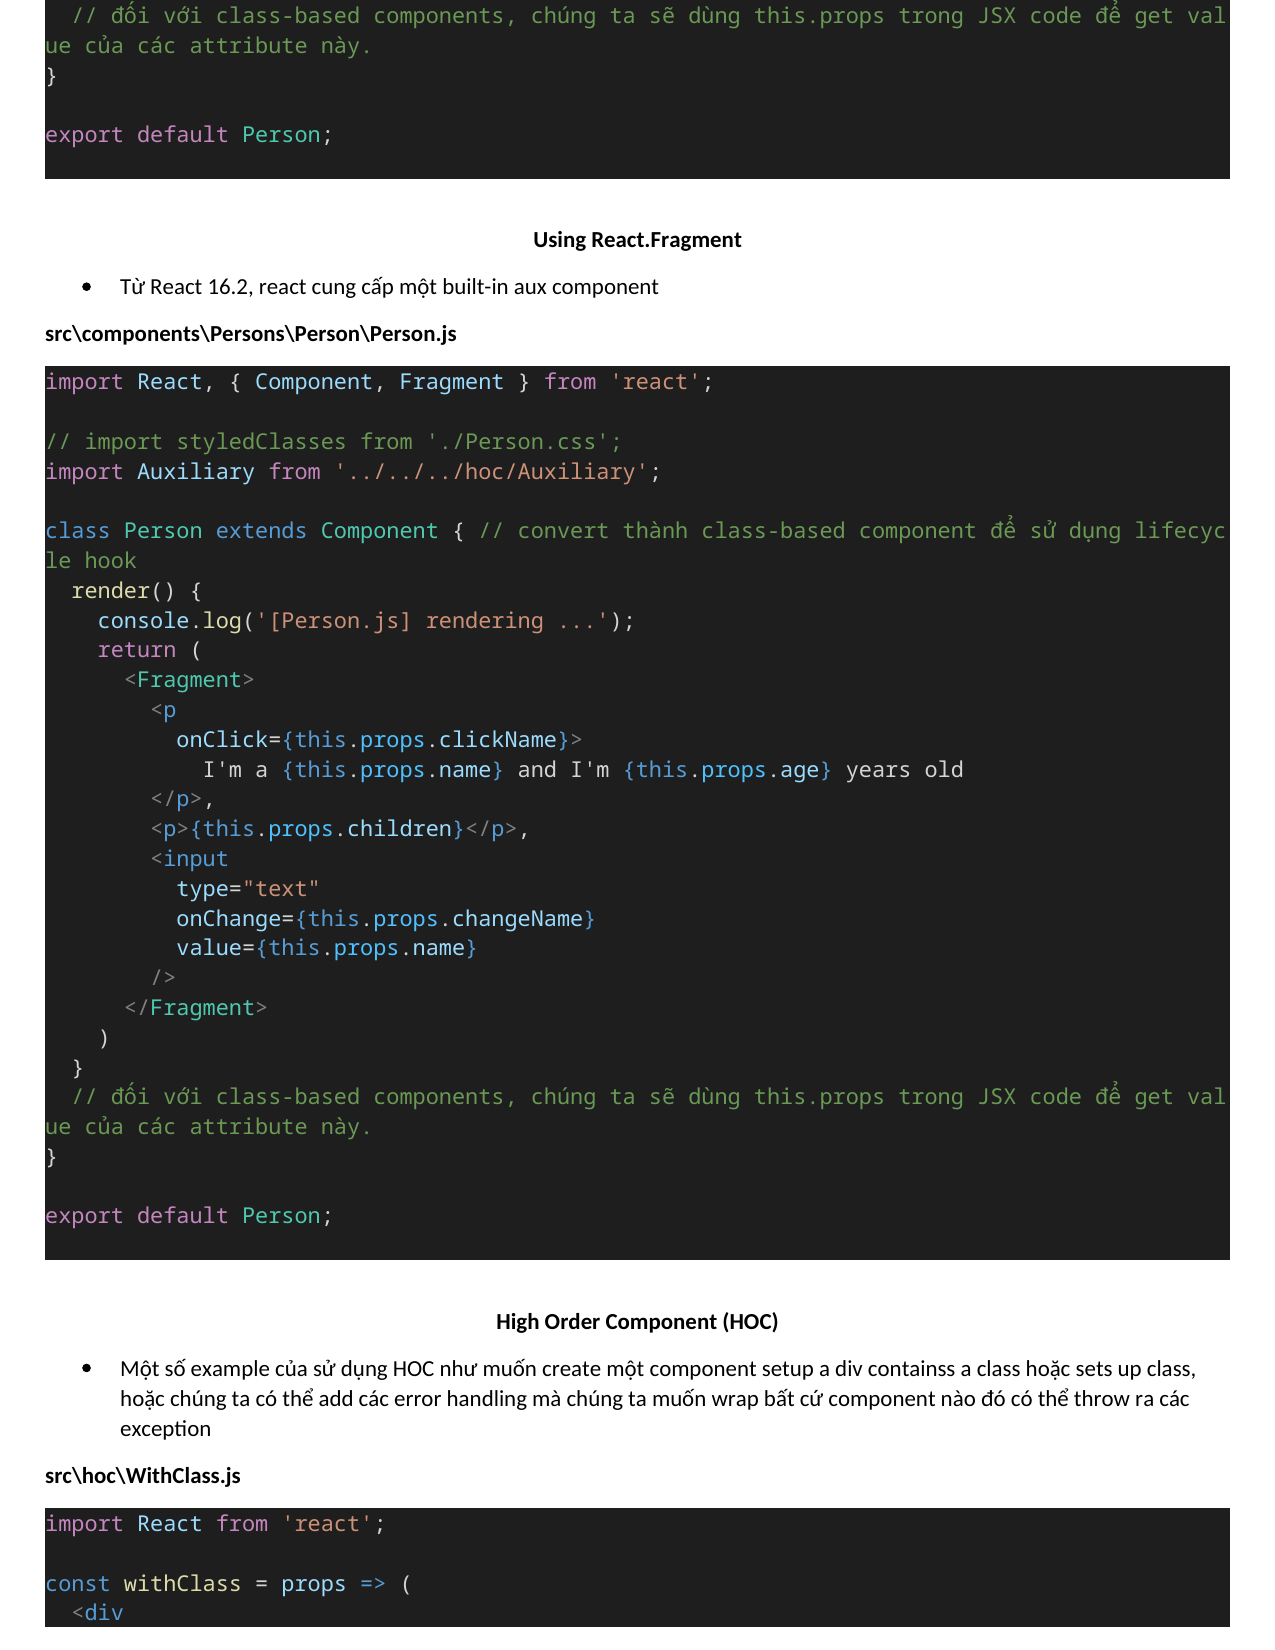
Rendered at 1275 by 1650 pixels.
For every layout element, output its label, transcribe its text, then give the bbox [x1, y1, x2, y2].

text class Person extends Component { // convert thành class-based component để sử dụng lifecycle hook [45, 515, 1230, 575]
list Từ React 16.2, react cung cấp một built-in aux component [82, 272, 1230, 301]
text export default Person; [45, 1200, 1230, 1230]
text } [45, 59, 1230, 89]
text </Fragment> [45, 992, 1230, 1022]
text // import styledClasses from './Person.css'; [45, 426, 1230, 456]
text import React, { Component, Fragment } from 'react'; [45, 366, 1230, 396]
text onChange={this.props.changeName} [45, 902, 1230, 932]
text import Auxiliary from '../../../hoc/Auxiliary'; [45, 456, 1230, 485]
text <Fragment> [45, 664, 1230, 694]
list Một số example của sử dụng HOC như muốn create một component setup a div containss a class hoặc sets up class, hoặc chúng ta có thể add các error handling mà chúng ta muốn wrap bất cứ component nào đó có thể throw ra các exception [82, 1354, 1230, 1442]
text console.log('[Person.js] rendering ...'); [45, 604, 1230, 634]
text return ( [45, 634, 1230, 664]
text // đối với class-based components, chúng ta sẽ dùng this.props trong JSX code để get value của các attribute này. [45, 0, 1230, 59]
text } [45, 1141, 1230, 1171]
text <div [45, 1597, 1230, 1627]
text render() { [45, 575, 1230, 604]
text I'm a {this.props.name} and I'm {this.props.age} years old [45, 753, 1230, 783]
text <input [45, 843, 1230, 873]
text } [45, 1051, 1230, 1081]
text Using React.Fragment [45, 226, 1230, 254]
text import React from 'react'; [45, 1508, 1230, 1538]
text </p>, [45, 783, 1230, 813]
text /> [45, 962, 1230, 992]
text // đối với class-based components, chúng ta sẽ dùng this.props trong JSX code để get value của các attribute này. [45, 1081, 1230, 1141]
text src\components\Persons\Person\Person.js [45, 319, 1230, 347]
text ) [45, 1022, 1230, 1051]
text const withClass = props => ( [45, 1567, 1230, 1597]
text <p>{this.props.children}</p>, [45, 813, 1230, 843]
text export default Person; [45, 119, 1230, 149]
text src\hoc\WithClass.js [45, 1461, 1230, 1489]
text value={this.props.name} [45, 932, 1230, 962]
text type="text" [45, 873, 1230, 902]
text High Order Component (HOC) [45, 1307, 1230, 1335]
text onClick={this.props.clickName}> [45, 724, 1230, 753]
text <p [45, 694, 1230, 724]
